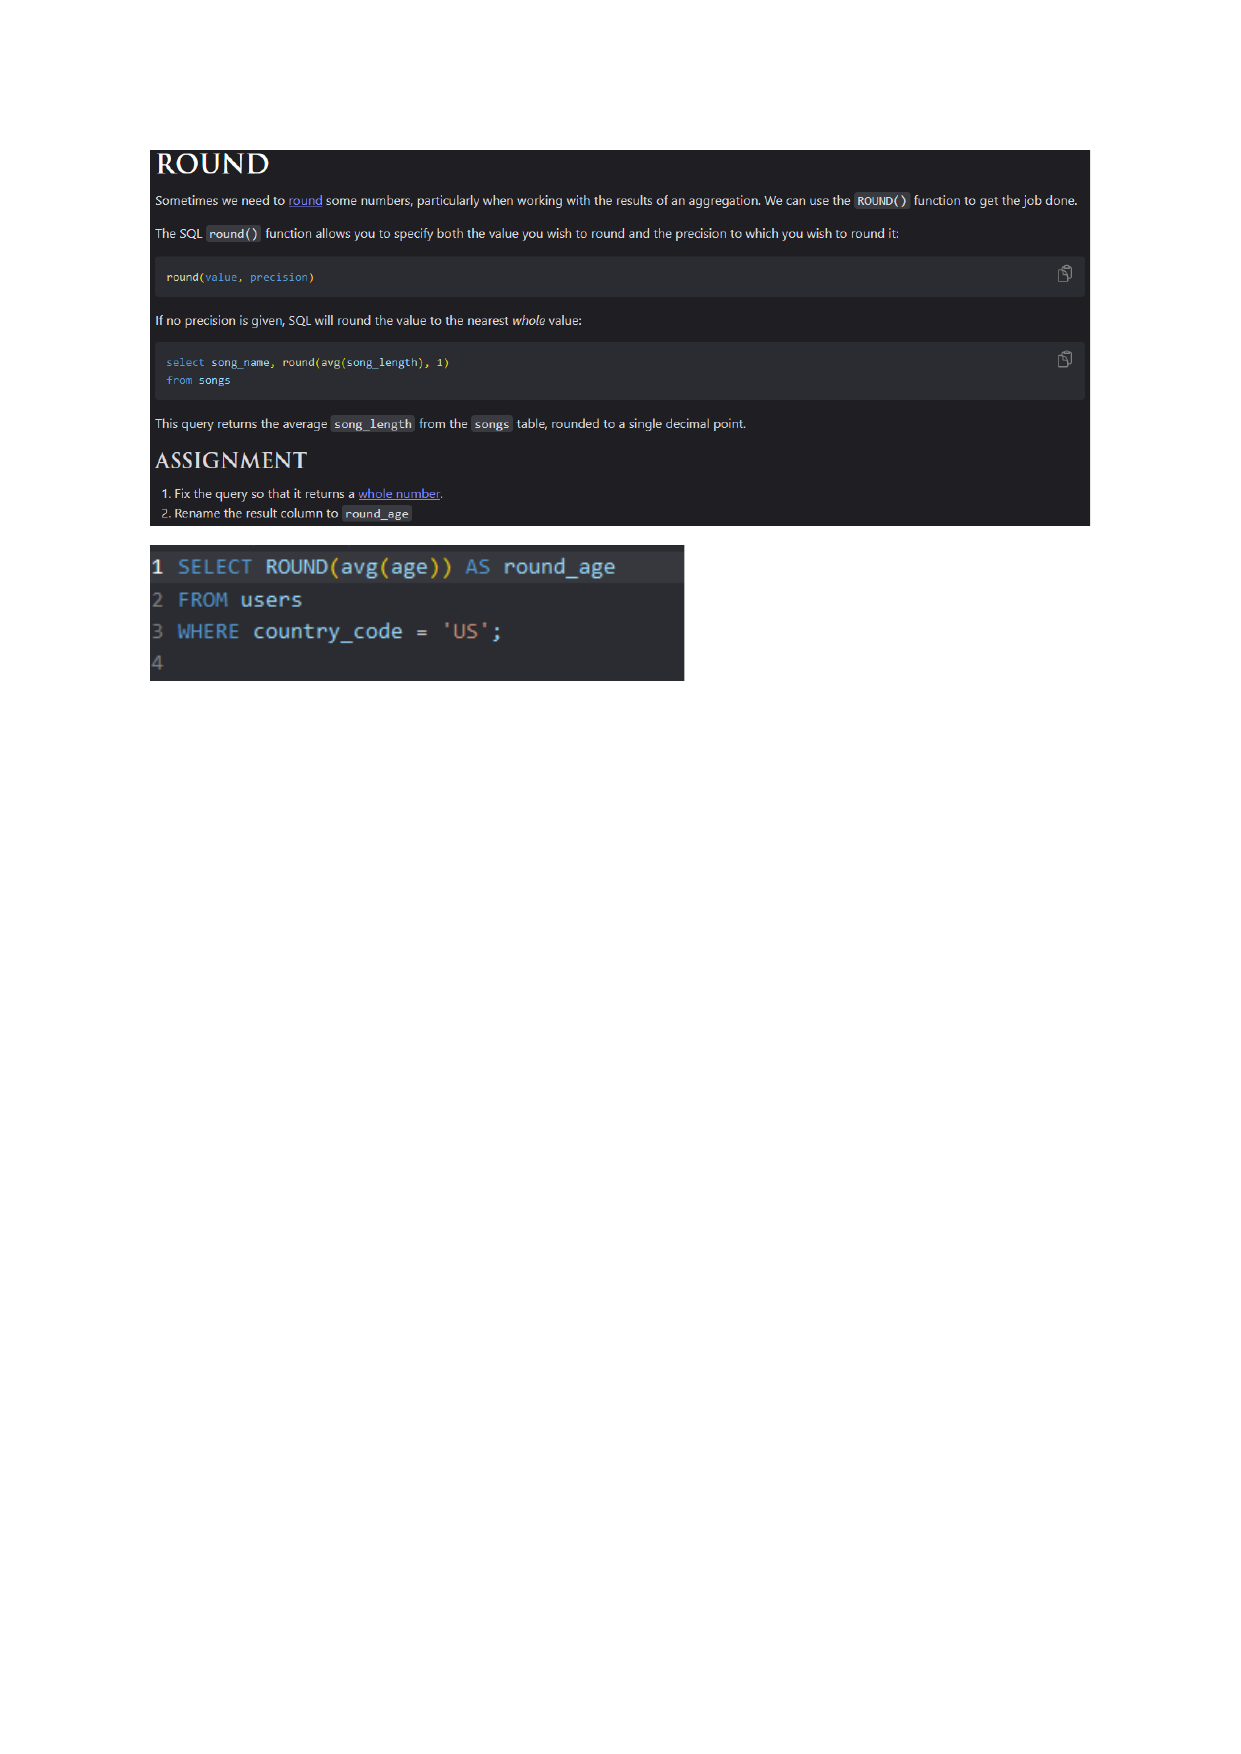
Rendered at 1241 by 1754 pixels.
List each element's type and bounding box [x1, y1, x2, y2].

picture [150, 150, 1091, 526]
picture [150, 545, 685, 681]
